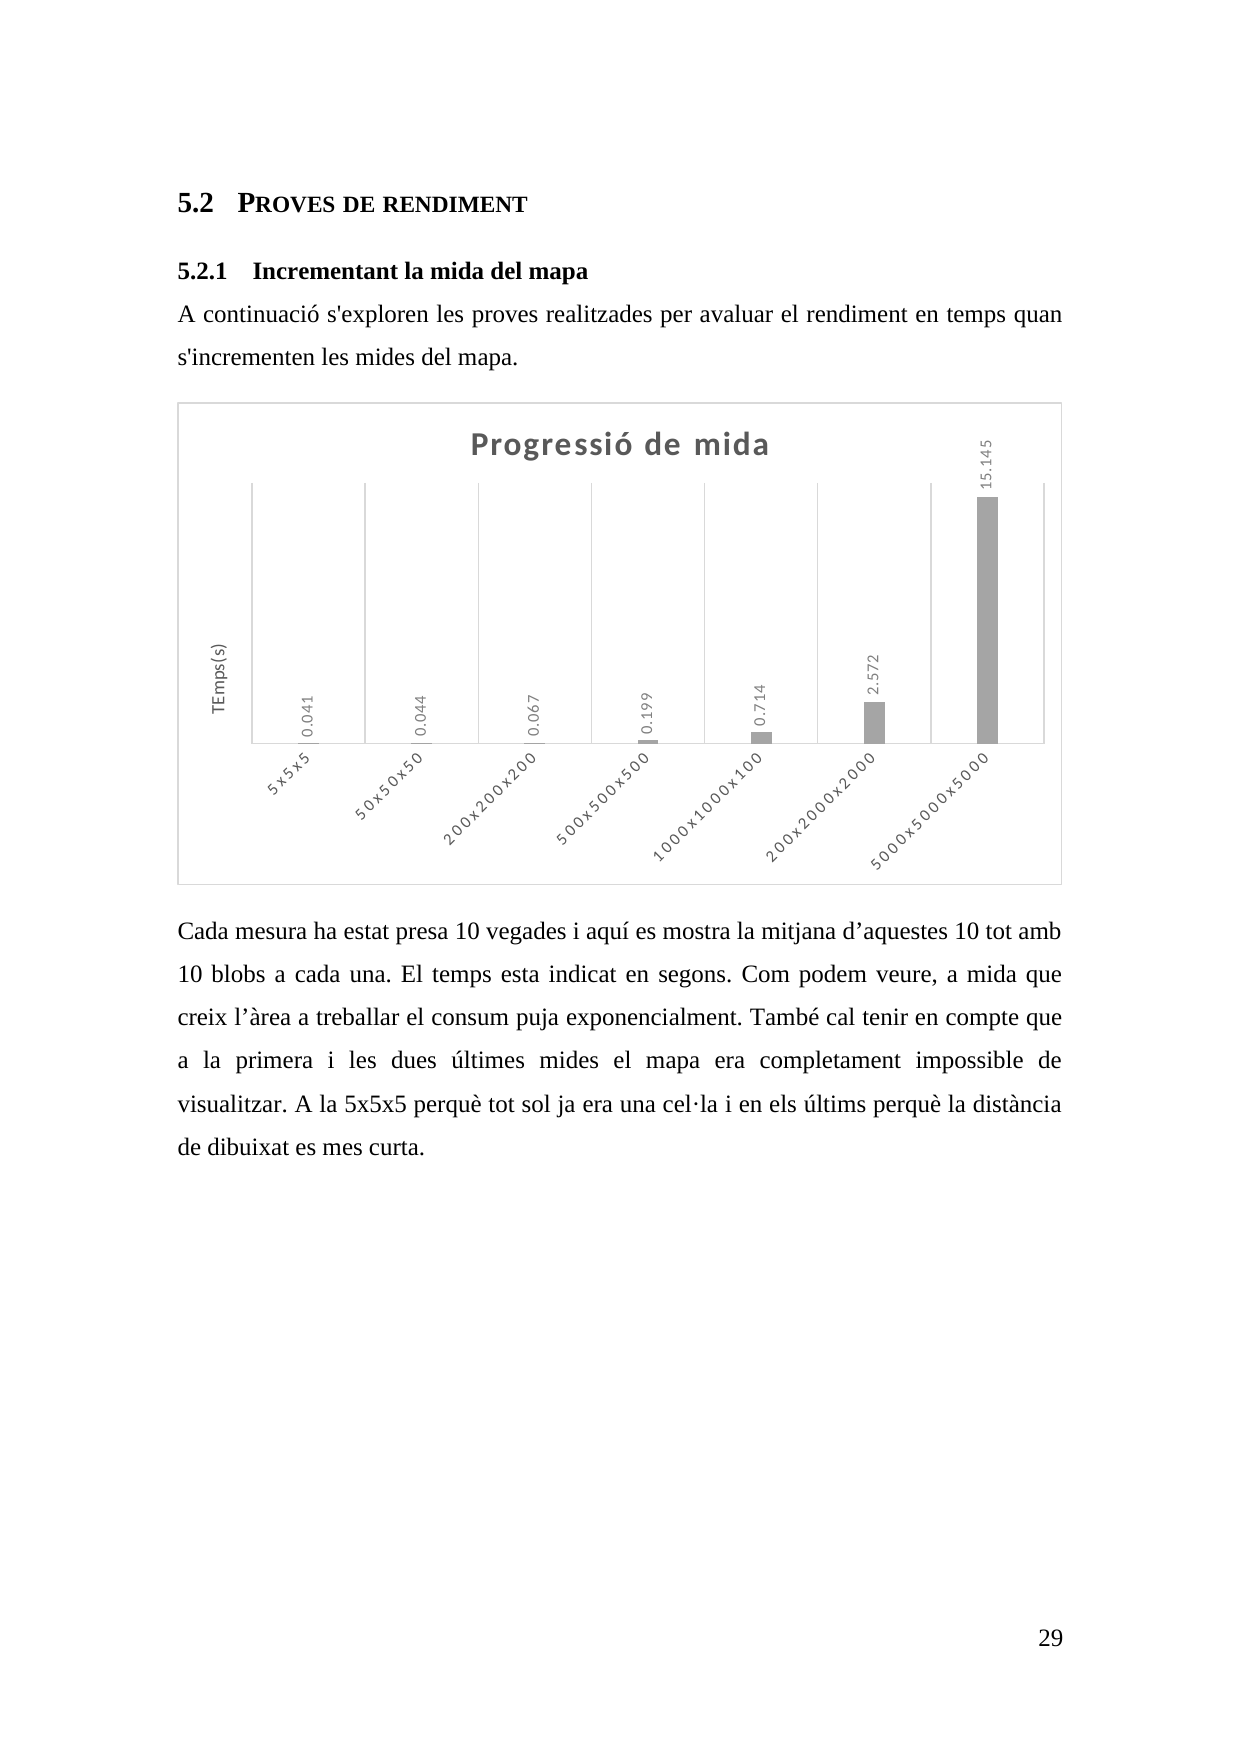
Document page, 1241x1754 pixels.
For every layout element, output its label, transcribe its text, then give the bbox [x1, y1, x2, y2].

text A continuació s'exploren les proves realitzades per avaluar el rendiment en temps quan s'incrementen les mides del mapa. [177, 299, 1063, 371]
subtitle Incrementant la mida del mapa [177, 256, 1063, 285]
subtitle Proves de rendiment [177, 185, 1063, 219]
text Cada mesura ha estat presa 10 vegades i aquí es mostra la mitjana d’aquestes 10 tot amb 10 blobs a cada una. El temps esta indicat en segons. Com podem veure, a mida que creix l’àrea a treballar el consum puja exponencialment. També cal tenir en compte que a la primera i les dues últimes mides el mapa era completament impossible de visualitzar. A la 5x5x5 perquè tot sol ja era una cel·la i en els últims perquè la distància de dibuixat es mes curta. [177, 916, 1063, 1161]
